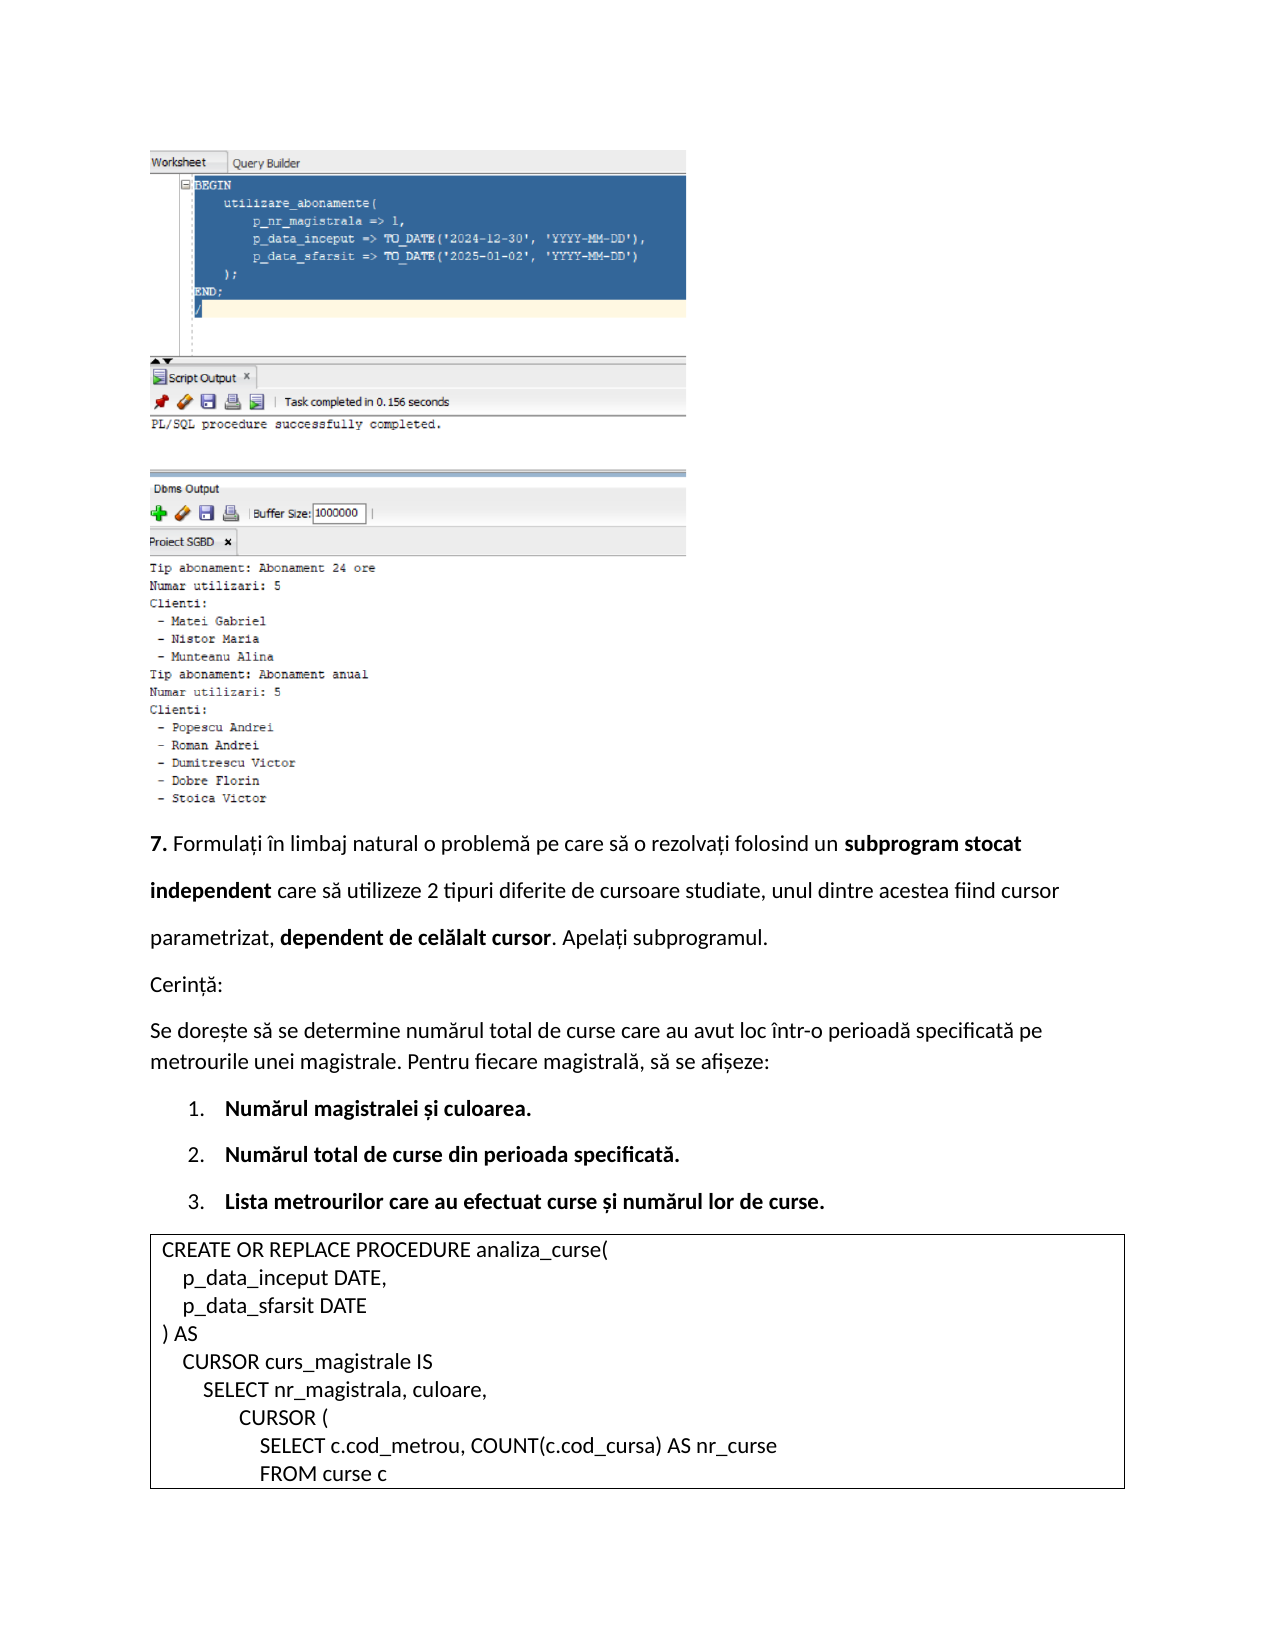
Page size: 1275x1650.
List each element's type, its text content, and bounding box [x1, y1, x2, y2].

text Cerință: [150, 970, 1125, 998]
picture [150, 150, 687, 811]
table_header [151, 1235, 1124, 1487]
list Lista metrourilor care au efectuat curse și numărul lor de curse. [187, 1187, 1125, 1215]
text 7. Formulați în limbaj natural o problemă pe care să o rezolvați folosind un subprogram stocat [150, 829, 1125, 857]
list Numărul total de curse din perioada specificată. [187, 1141, 1125, 1168]
list Numărul magistralei și culoarea. [187, 1094, 1125, 1122]
text independent care să utilizeze 2 tipuri diferite de cursoare studiate, unul dintre acestea fiind cursor [150, 876, 1125, 904]
text Se dorește să se determine numărul total de curse care au avut loc într-o perioadă specificată pe metrourile unei magistrale. Pentru fiecare magistrală, să se afișeze: [150, 1017, 1125, 1075]
text parametrizat, dependent de celălalt cursor. Apelați subprogramul. [150, 923, 1125, 951]
